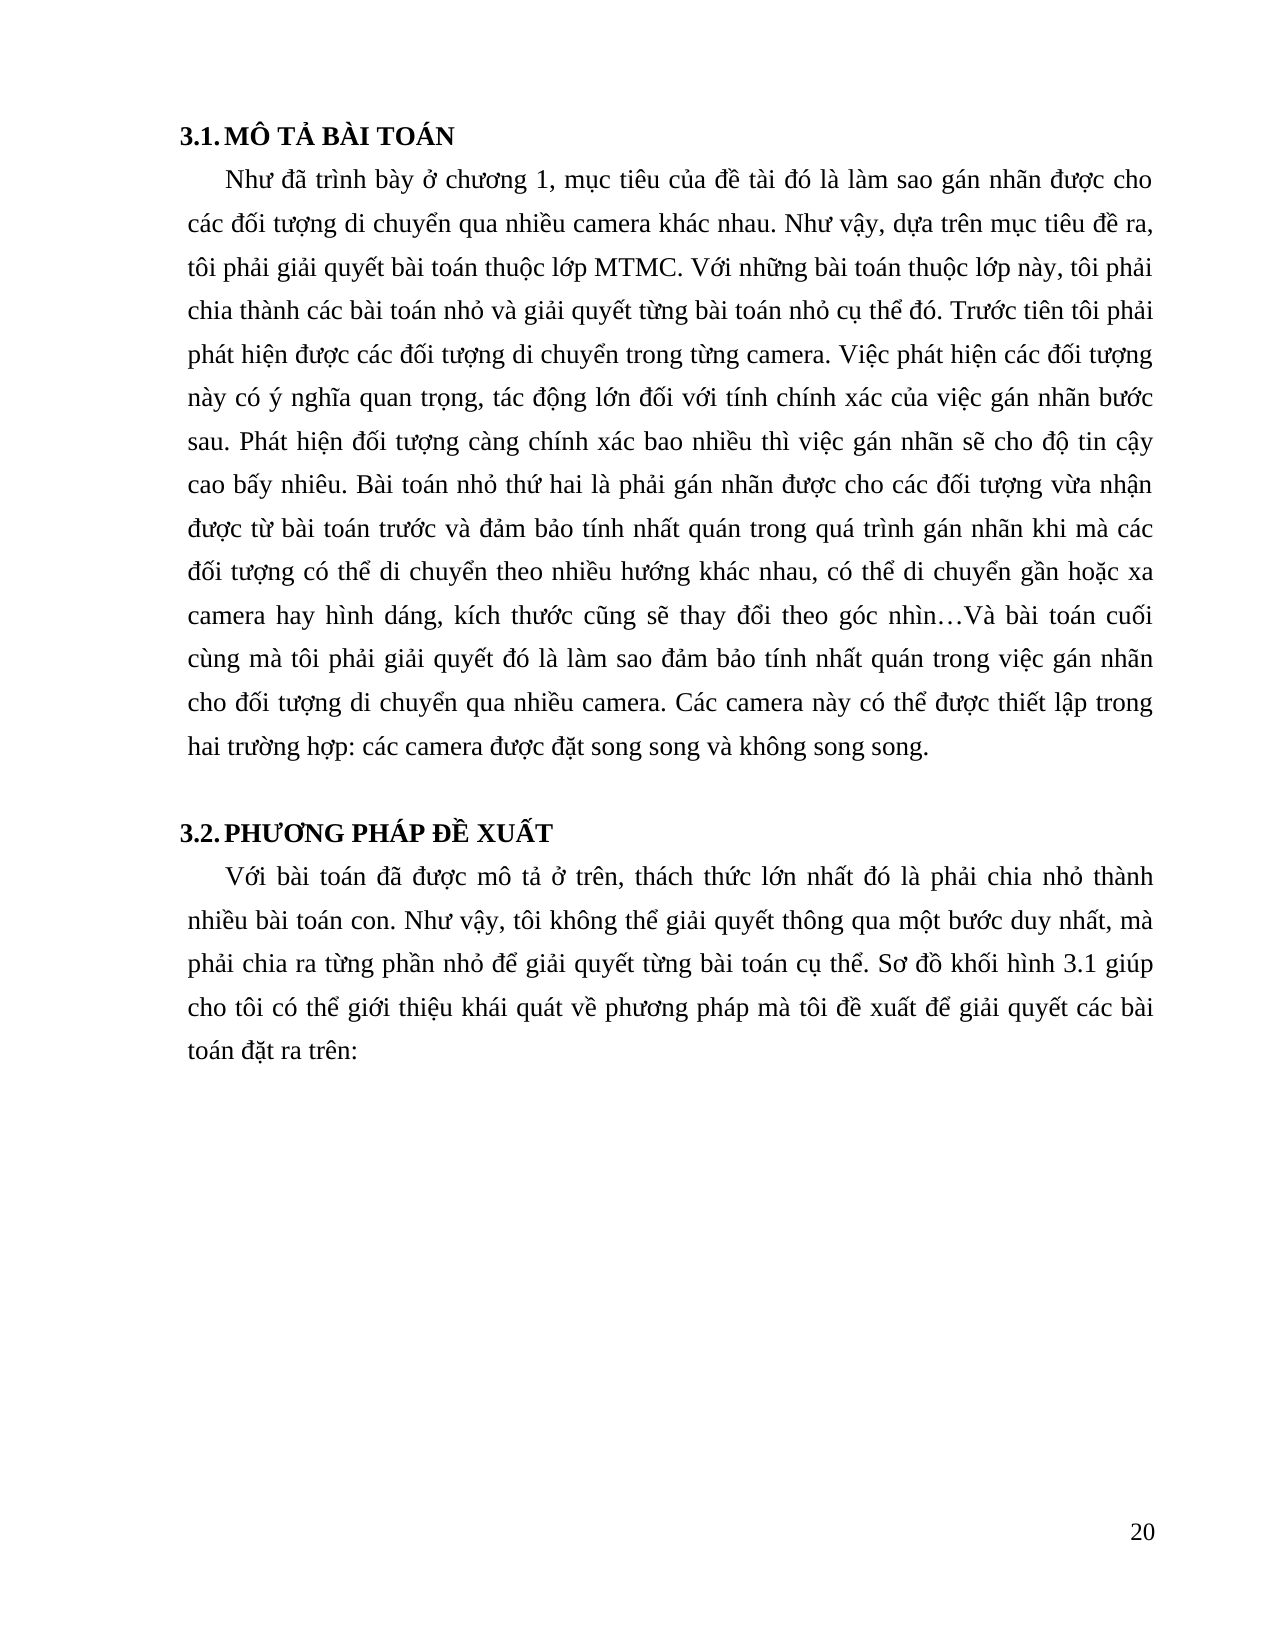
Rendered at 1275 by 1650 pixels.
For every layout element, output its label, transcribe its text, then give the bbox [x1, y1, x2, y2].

subtitle PHƯƠNG PHÁP ĐỀ XUẤT [179, 817, 1155, 848]
subtitle MÔ TẢ BÀI TOÁN [179, 120, 1155, 151]
text Với bài toán đã được mô tả ở trên, thách thức lớn nhất đó là phải chia nhỏ thành nhiều bài toán con. Như vậy, tôi không thể giải quyết thông qua một bước duy nhất, mà phải chia ra từng phần nhỏ để giải quyết từng bài toán cụ thể. Sơ đồ khối hình 3.1 giúp cho tôi có thể giới thiệu khái quát về phương pháp mà tôi đề xuất để giải quyết các bài toán đặt ra trên: [187, 860, 1155, 1066]
text Như đã trình bày ở chương 1, mục tiêu của đề tài đó là làm sao gán nhãn được cho các đối tượng di chuyển qua nhiều camera khác nhau. Như vậy, dựa trên mục tiêu đề ra, tôi phải giải quyết bài toán thuộc lớp MTMC. Với những bài toán thuộc lớp này, tôi phải chia thành các bài toán nhỏ và giải quyết từng bài toán nhỏ cụ thể đó. Trước tiên tôi phải phát hiện được các đối tượng di chuyển trong từng camera. Việc phát hiện các đối tượng này có ý nghĩa quan trọng, tác động lớn đối với tính chính xác của việc gán nhãn bước sau. Phát hiện đối tượng càng chính xác bao nhiều thì việc gán nhãn sẽ cho độ tin cậy cao bấy nhiêu. Bài toán nhỏ thứ hai là phải gán nhãn được cho các đối tượng vừa nhận được từ bài toán trước và đảm bảo tính nhất quán trong quá trình gán nhãn khi mà các đối tượng có thể di chuyển theo nhiều hướng khác nhau, có thể di chuyển gần hoặc xa camera hay hình dáng, kích thước cũng sẽ thay đổi theo góc nhìn…Và bài toán cuối cùng mà tôi phải giải quyết đó là làm sao đảm bảo tính nhất quán trong việc gán nhãn cho đối tượng di chuyển qua nhiều camera. Các camera này có thể được thiết lập trong hai trường hợp: các camera được đặt song song và không song song. [187, 163, 1155, 761]
